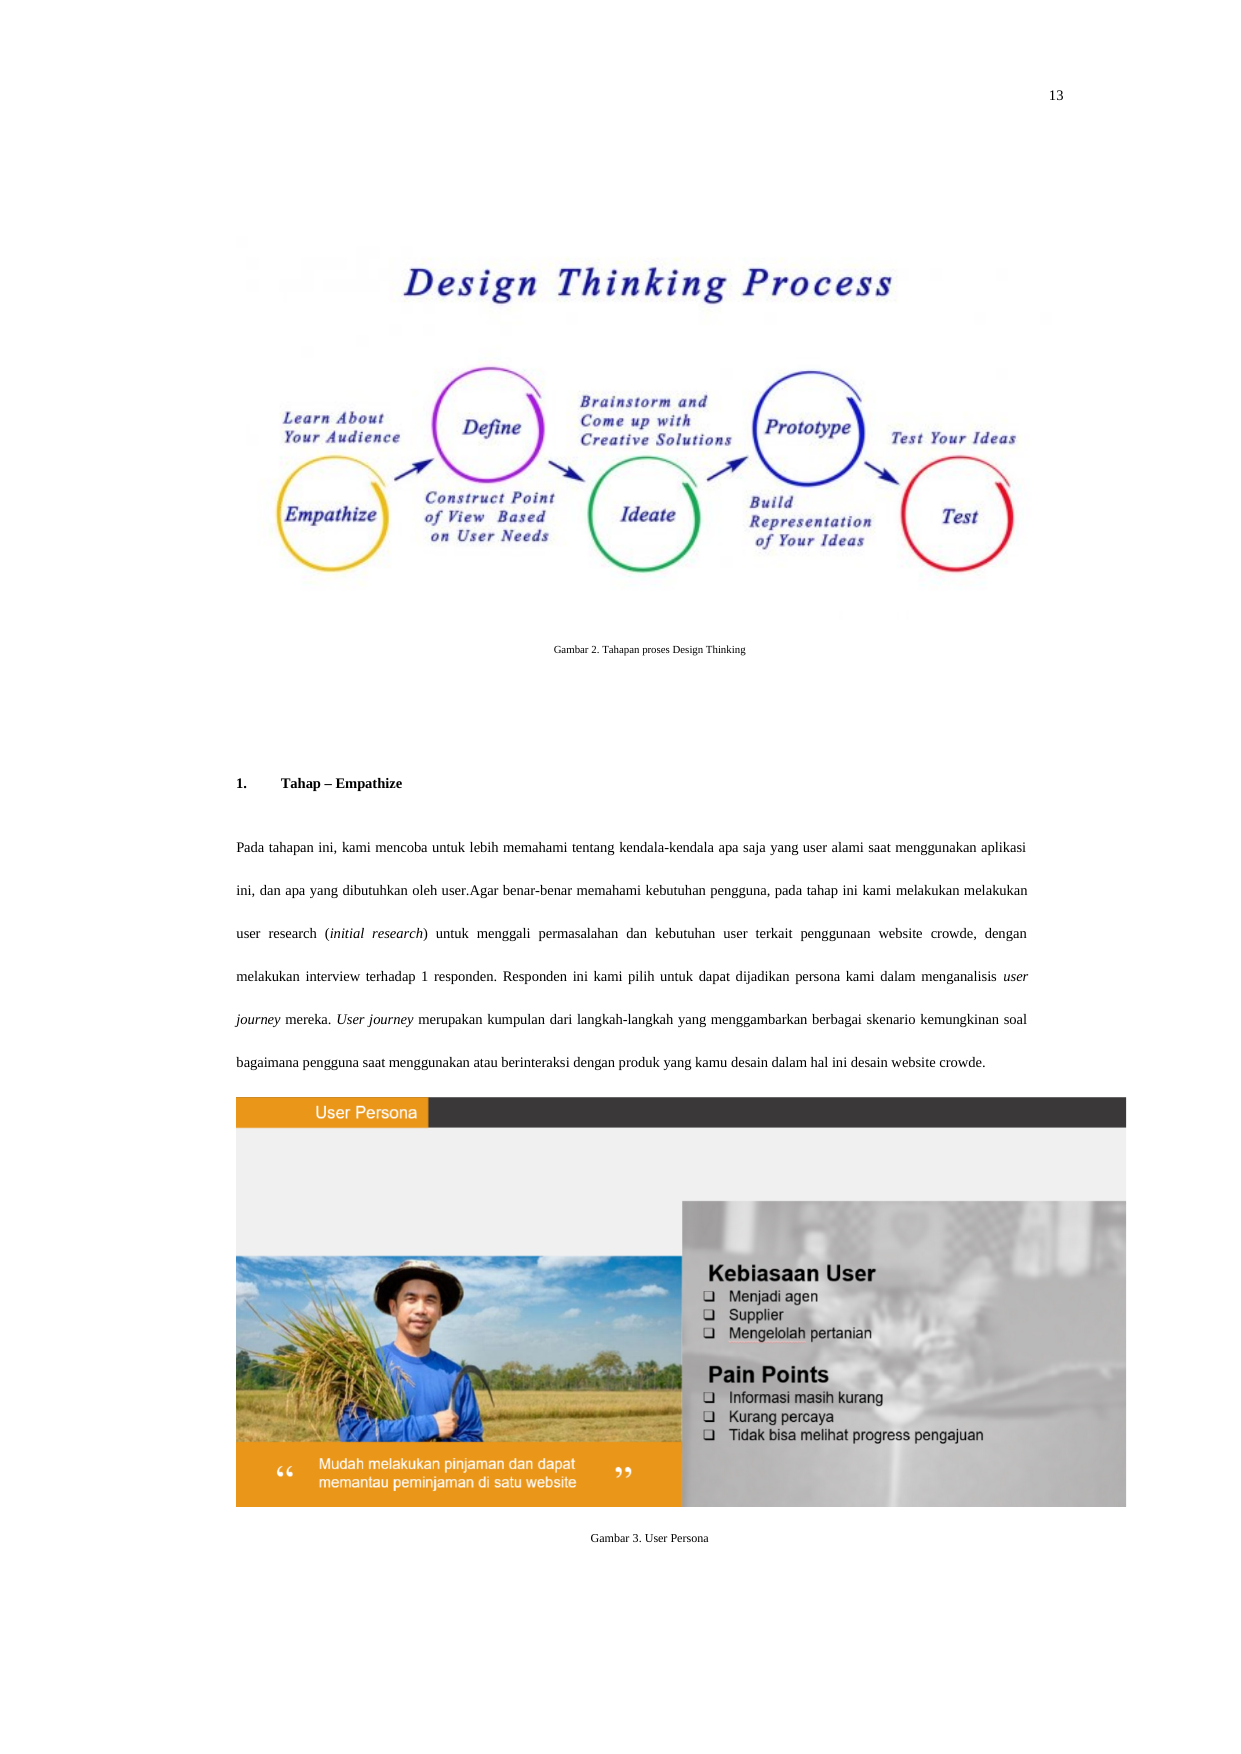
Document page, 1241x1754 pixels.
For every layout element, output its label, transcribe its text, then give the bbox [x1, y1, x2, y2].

picture [236, 236, 1063, 620]
text Gambar 2. Tahapan proses Design Thinking [236, 634, 1063, 655]
text Gambar 3. User Persona [236, 1521, 1063, 1545]
list Tahap – Empathize [236, 762, 1063, 791]
picture [236, 1097, 1127, 1507]
text Pada tahapan ini, kami mencoba untuk lebih memahami tentang kendala-kendala apa saja yang user alami saat menggunakan aplikasi ini, dan apa yang dibutuhkan oleh user.Agar benar-benar memahami kebutuhan pengguna, pada tahap ini kami melakukan melakukan user research (initial research) untuk menggali permasalahan dan kebutuhan user terkait penggunaan website crowde, dengan melakukan interview terhadap 1 responden. Responden ini kami pilih untuk dapat dijadikan persona kami dalam menganalisis user journey mereka. User journey merupakan kumpulan dari langkah-langkah yang menggambarkan berbagai skenario kemungkinan soal bagaimana pengguna saat menggunakan atau berinteraksi dengan produk yang kamu desain dalam hal ini desain website crowde. [236, 826, 1028, 1071]
